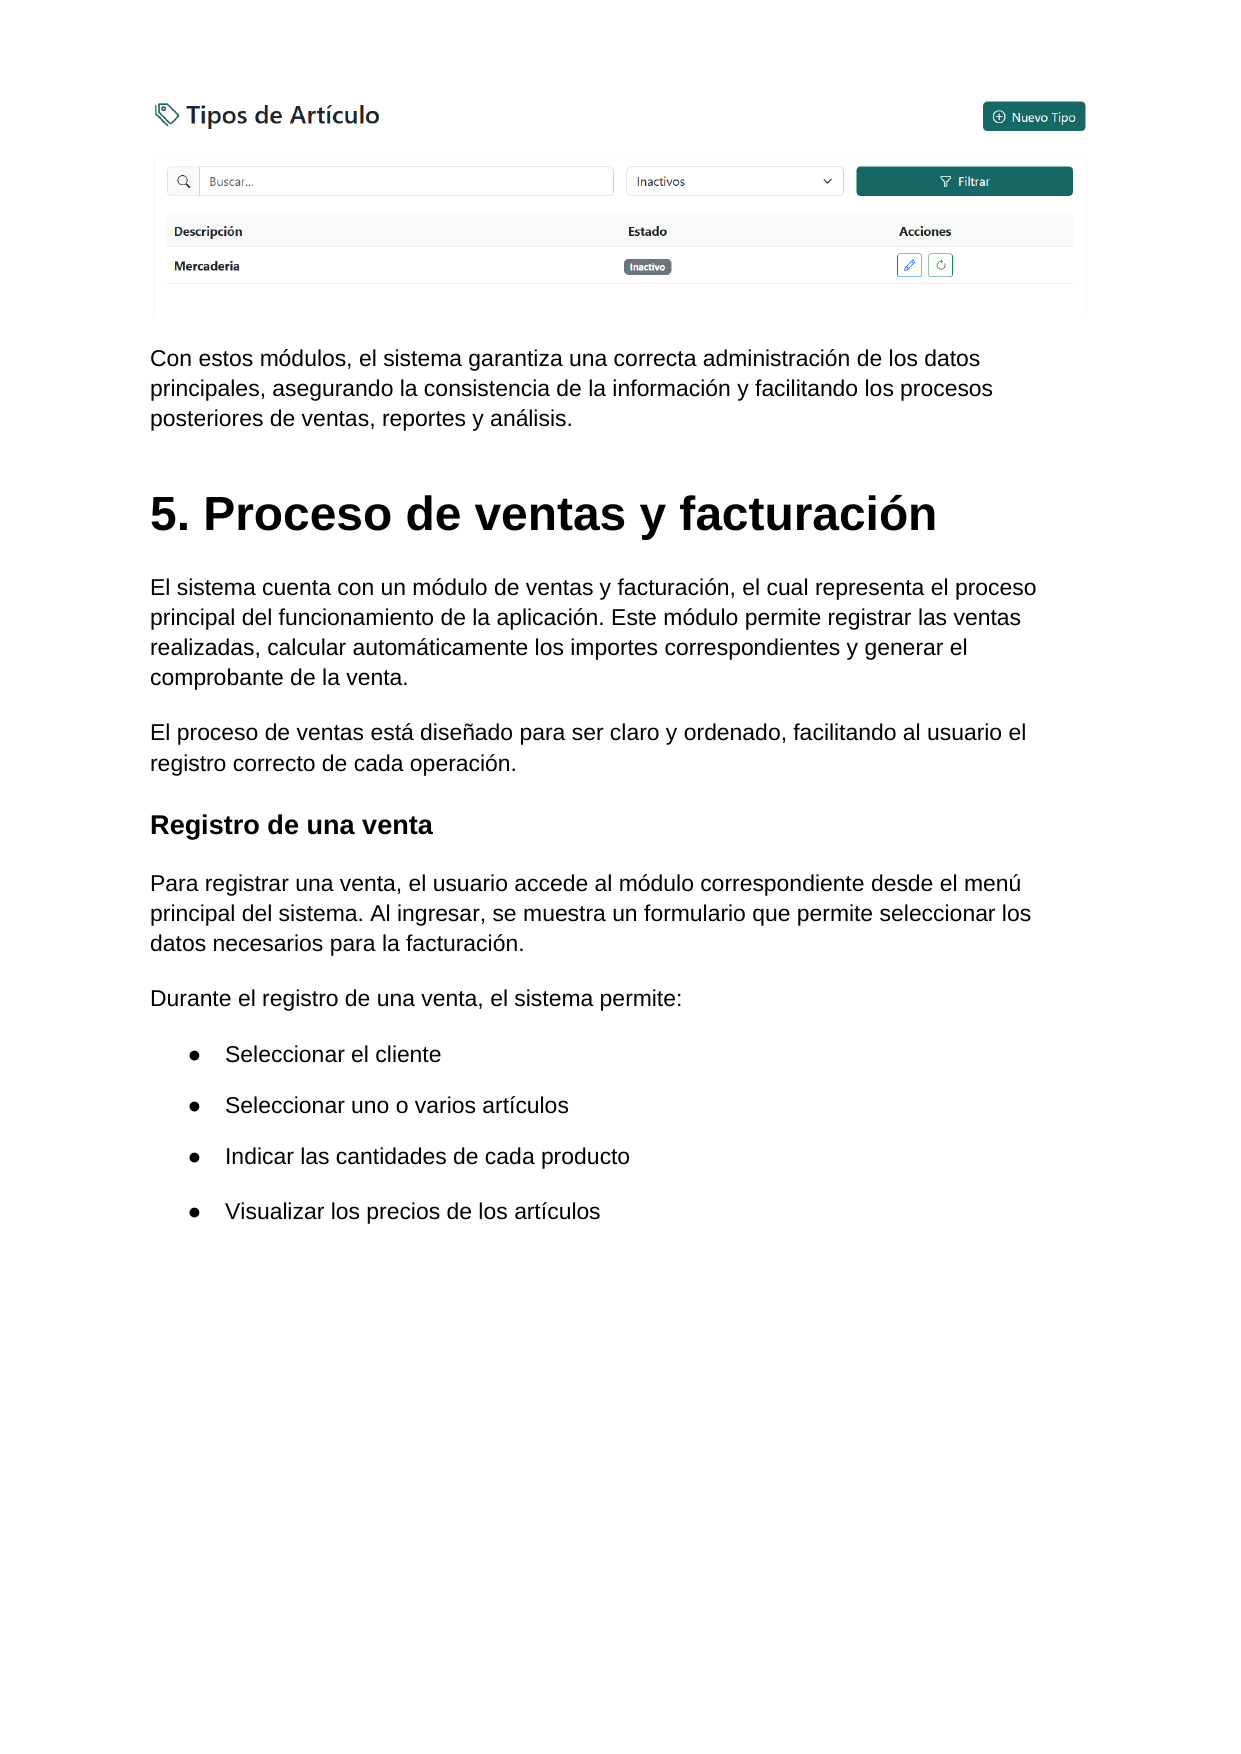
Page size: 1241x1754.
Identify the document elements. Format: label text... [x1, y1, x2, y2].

list Seleccionar uno o varios artículos [187, 1092, 1090, 1118]
list Visualizar los precios de los artículos [187, 1198, 1090, 1254]
text Con estos módulos, el sistema garantiza una correcta administración de los datos principales, asegurando la consistencia de la información y facilitando los procesos posteriores de ventas, reportes y análisis. [150, 344, 1090, 431]
picture [150, 88, 1091, 316]
subtitle Registro de una venta [150, 809, 1090, 840]
text El proceso de ventas está diseñado para ser claro y ordenado, facilitando al usuario el registro correcto de cada operación. [150, 719, 1090, 776]
text Durante el registro de una venta, el sistema permite: [150, 985, 1090, 1012]
subtitle 5. Proceso de ventas y facturación [150, 485, 1090, 540]
list Seleccionar el cliente [187, 1041, 1090, 1067]
list Indicar las cantidades de cada producto [187, 1143, 1090, 1169]
text Para registrar una venta, el usuario accede al módulo correspondiente desde el menú principal del sistema. Al ingresar, se muestra un formulario que permite seleccionar los datos necesarios para la facturación. [150, 870, 1090, 957]
text El sistema cuenta con un módulo de ventas y facturación, el cual representa el proceso principal del funcionamiento de la aplicación. Este módulo permite registrar las ventas realizadas, calcular automáticamente los importes correspondientes y generar el comprobante de la venta. [150, 573, 1090, 690]
